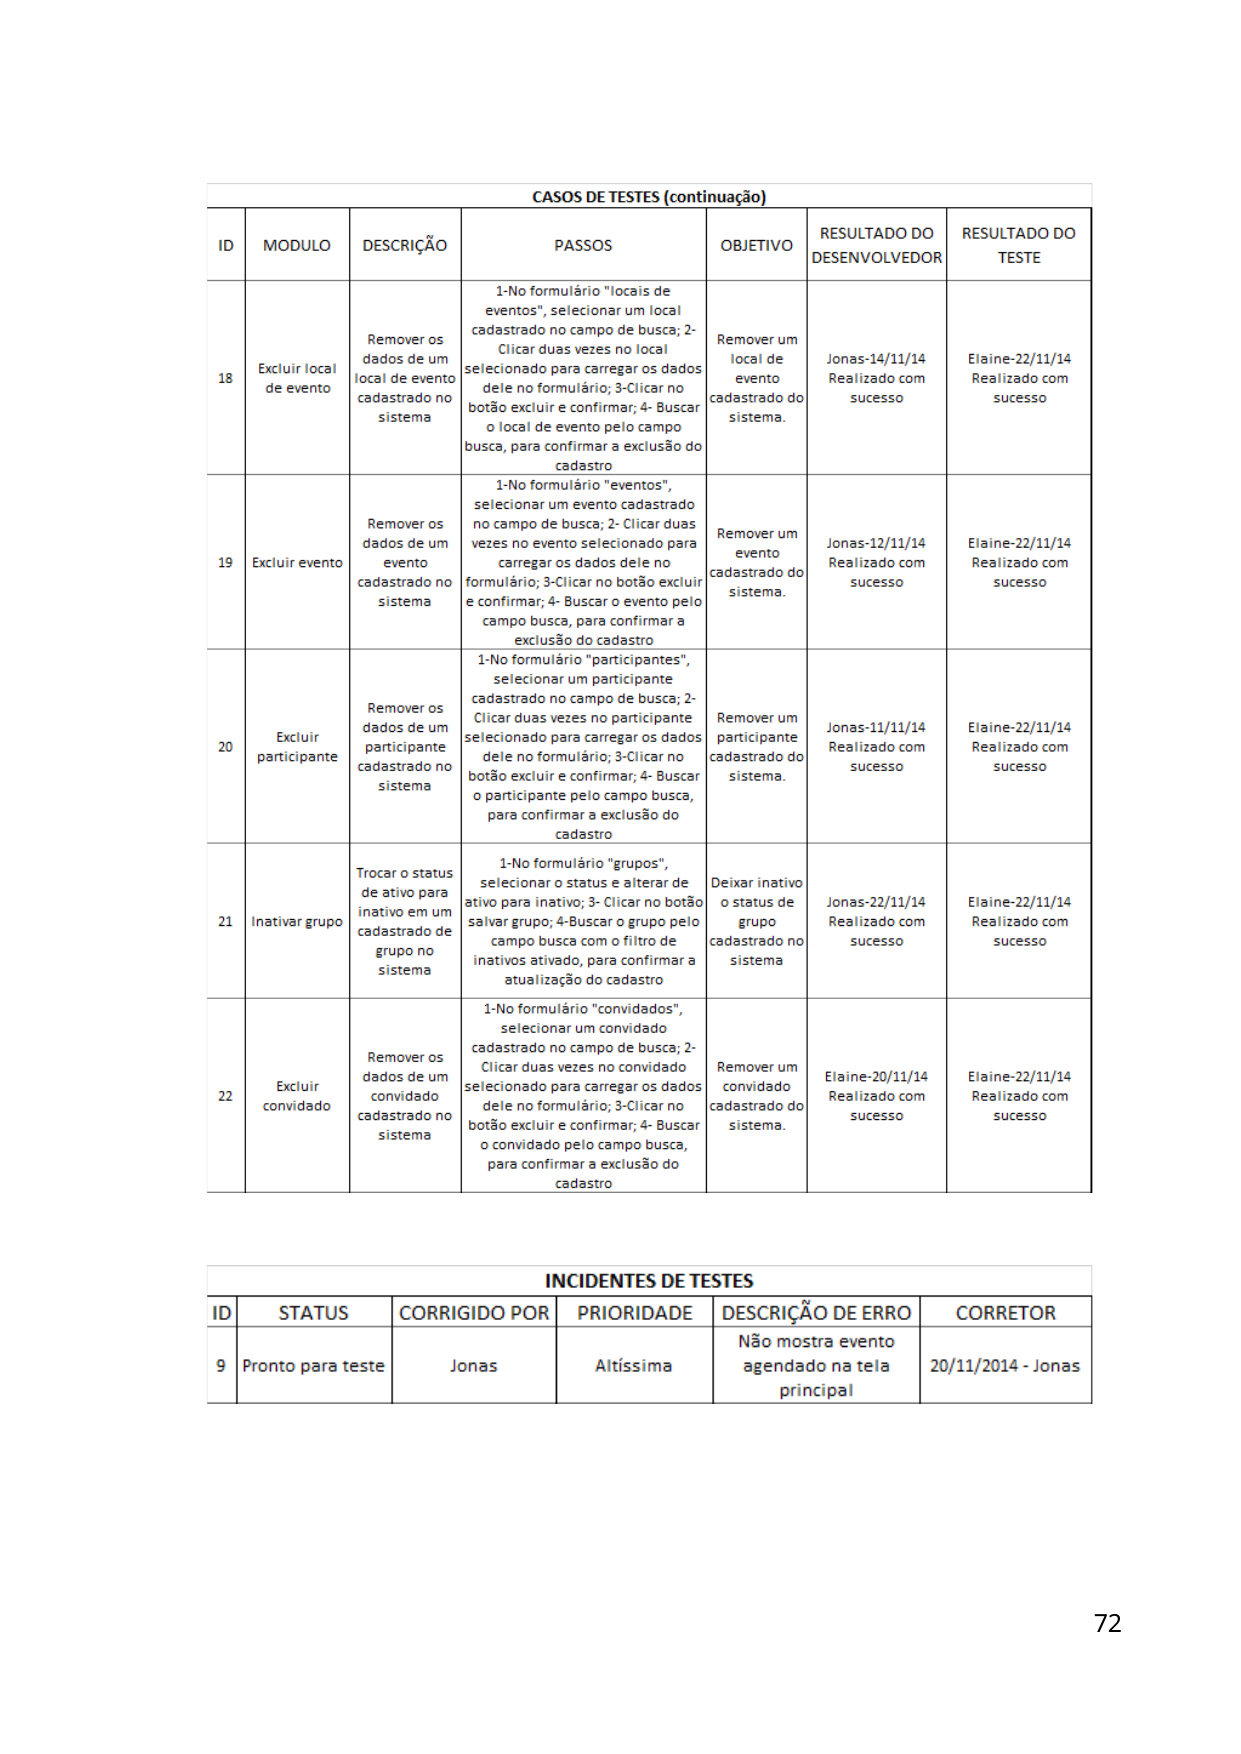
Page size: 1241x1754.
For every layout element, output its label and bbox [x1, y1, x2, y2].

picture [206, 183, 1093, 1193]
picture [206, 1265, 1093, 1404]
